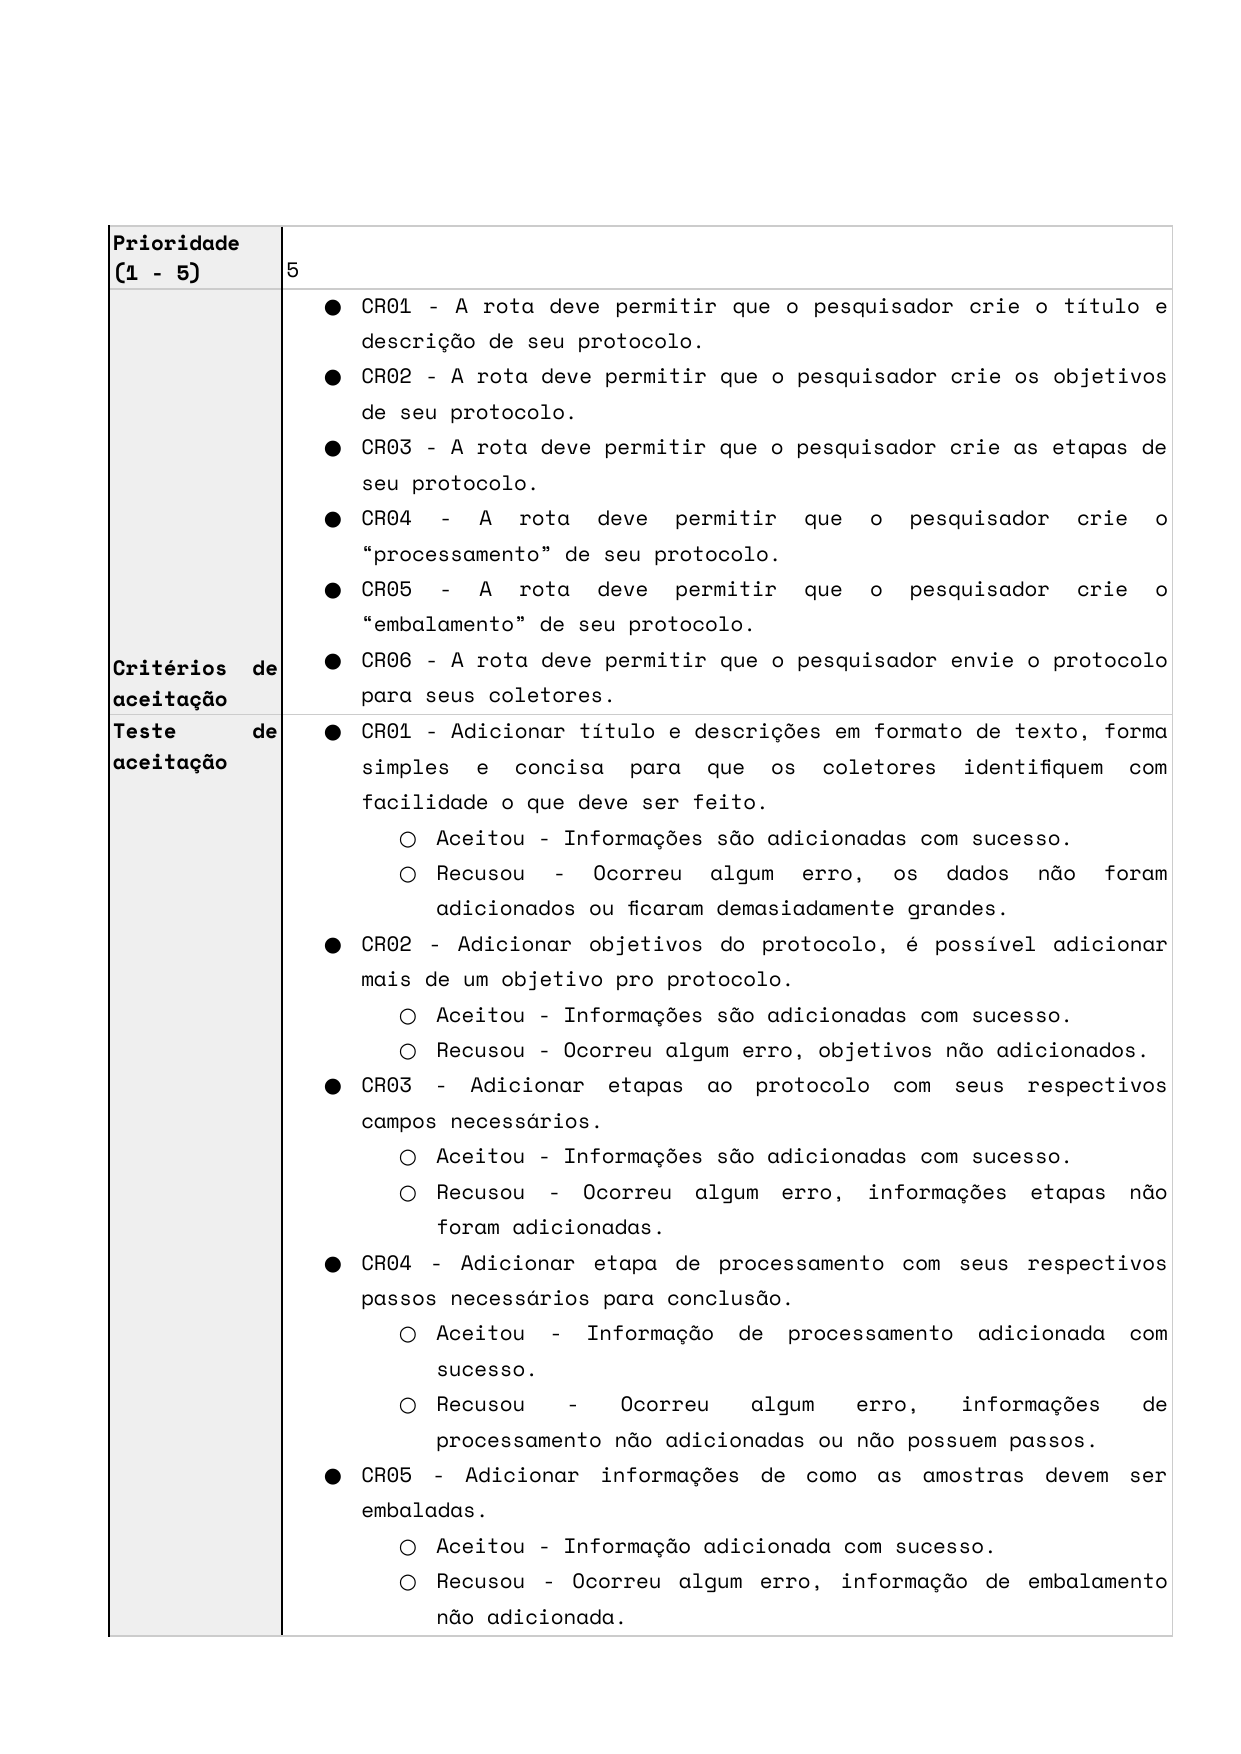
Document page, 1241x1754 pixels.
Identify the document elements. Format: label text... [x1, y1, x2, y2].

table_cell 5 [283, 227, 1172, 288]
table_cell Prioridade (1 - 5) [110, 227, 281, 288]
table_cell Teste de aceitação [110, 715, 281, 1635]
table_cell Critérios de aceitação [110, 290, 281, 714]
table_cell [283, 715, 1172, 1635]
table_cell CR01 - A rota deve permitir que o pesquisador crie o título e descrição de seu protocolo. CR02 - A rota deve permitir que o pesquisador crie os objetivos de seu protocolo. CR03 - A rota deve permitir que o pesquisador crie as etapas de seu protocolo. CR04 - A rota deve permitir que o pesquisador crie o “processamento” de seu protocolo. CR05 - A rota deve permitir que o pesquisador crie o “embalamento” de seu protocolo. CR06 - A rota deve permitir que o pesquisador envie o protocolo para seus coletores. [283, 290, 1172, 714]
